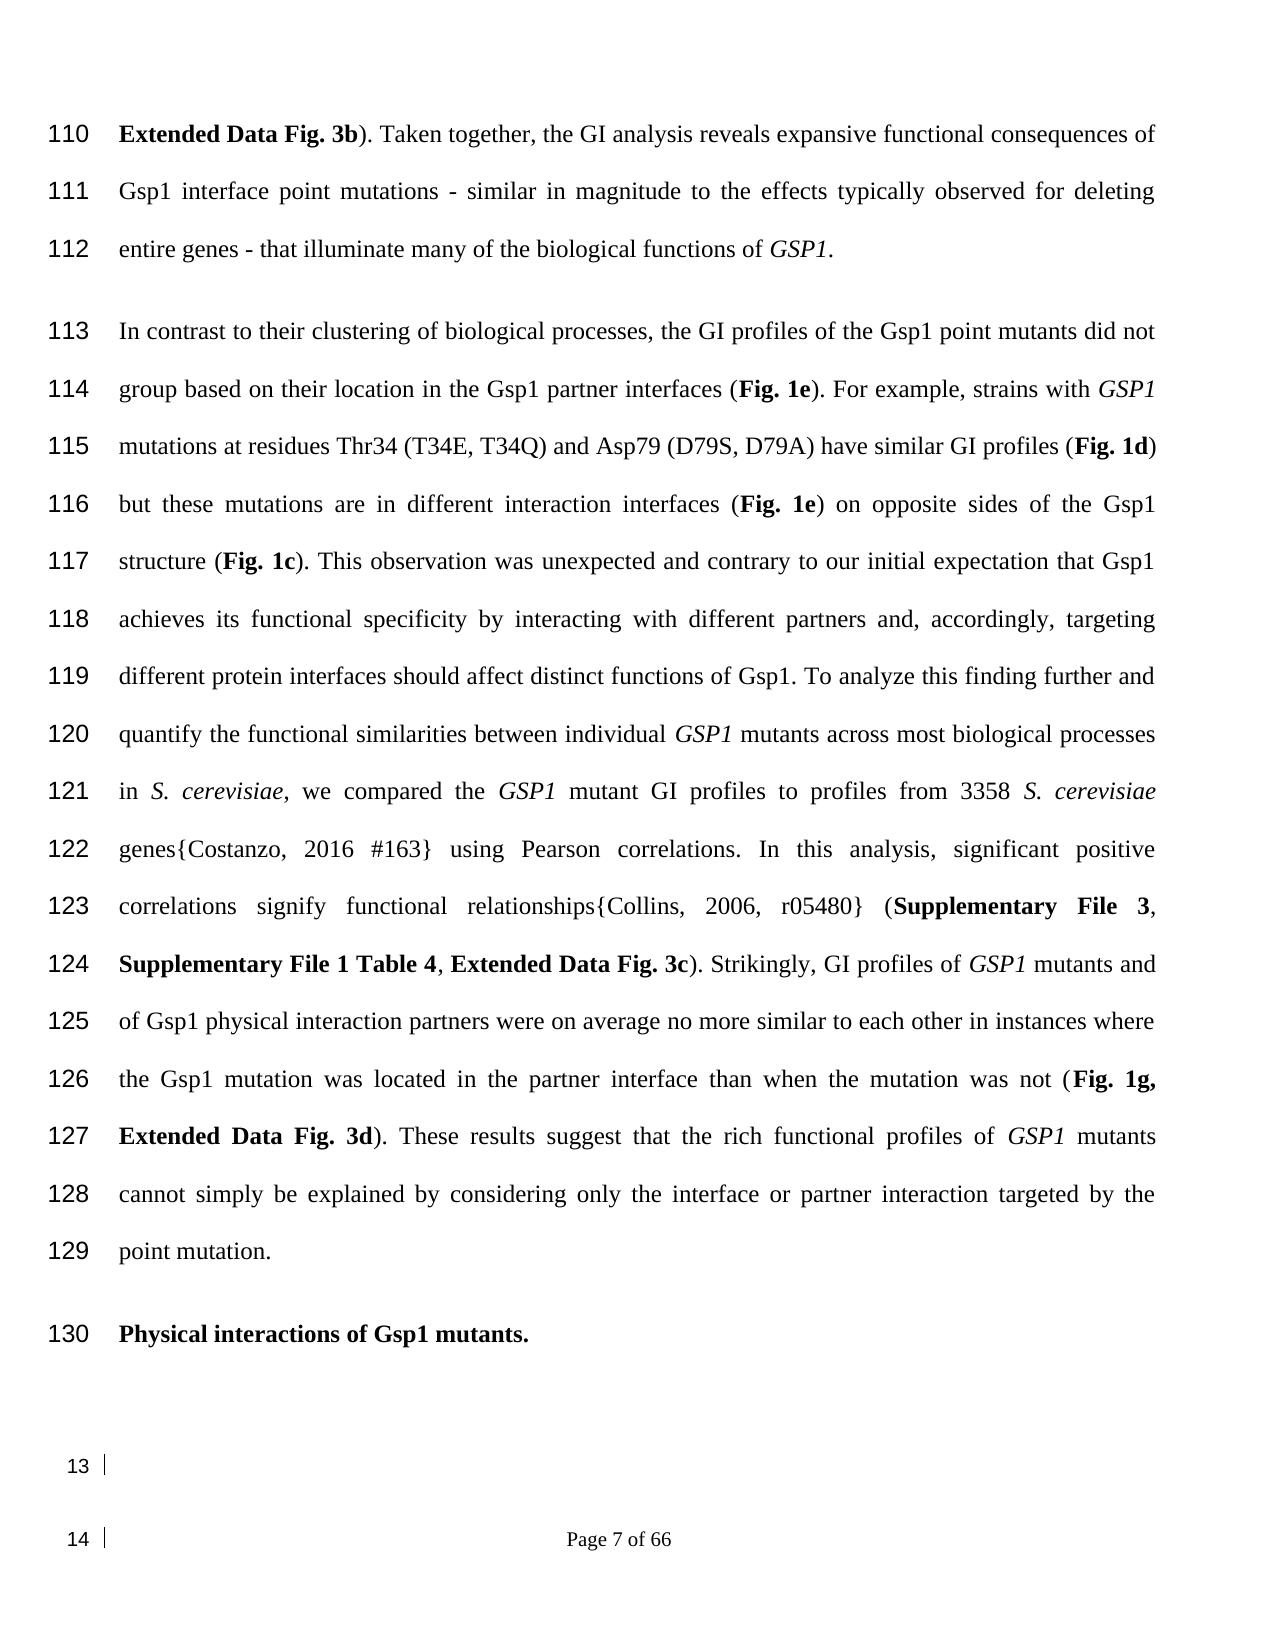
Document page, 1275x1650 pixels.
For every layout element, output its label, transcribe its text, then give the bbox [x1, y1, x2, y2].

text Physical interactions of Gsp1 mutants. [119, 1319, 1156, 1347]
text In contrast to their clustering of biological processes, the GI profiles of the Gsp1 point mutants did not group based on their location in the Gsp1 partner interfaces (Fig. 1e). For example, strains with GSP1 mutations at residues Thr34 (T34E, T34Q) and Asp79 (D79S, D79A) have similar GI profiles (Fig. 1d) but these mutations are in different interaction interfaces (Fig. 1e) on opposite sides of the Gsp1 structure (Fig. 1c). This observation was unexpected and contrary to our initial expectation that Gsp1 achieves its functional specificity by interacting with different partners and, accordingly, targeting different protein interfaces should affect distinct functions of Gsp1. To analyze this finding further and quantify the functional similarities between individual GSP1 mutants across most biological processes in S. cerevisiae, we compared the GSP1 mutant GI profiles to profiles from 3358 S. cerevisiae genes{Costanzo, 2016 #163} using Pearson correlations. In this analysis, significant positive correlations signify functional relationships{Collins, 2006, r05480} (Supplementary File 3, Supplementary File 1 Table 4, Extended Data Fig. 3c). Strikingly, GI profiles of GSP1 mutants and of Gsp1 physical interaction partners were on average no more similar to each other in instances where the Gsp1 mutation was located in the partner interface than when the mutation was not (Fig. 1g, Extended Data Fig. 3d). These results suggest that the rich functional profiles of GSP1 mutants cannot simply be explained by considering only the interface or partner interaction targeted by the point mutation. [119, 316, 1156, 1265]
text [119, 119, 1156, 262]
